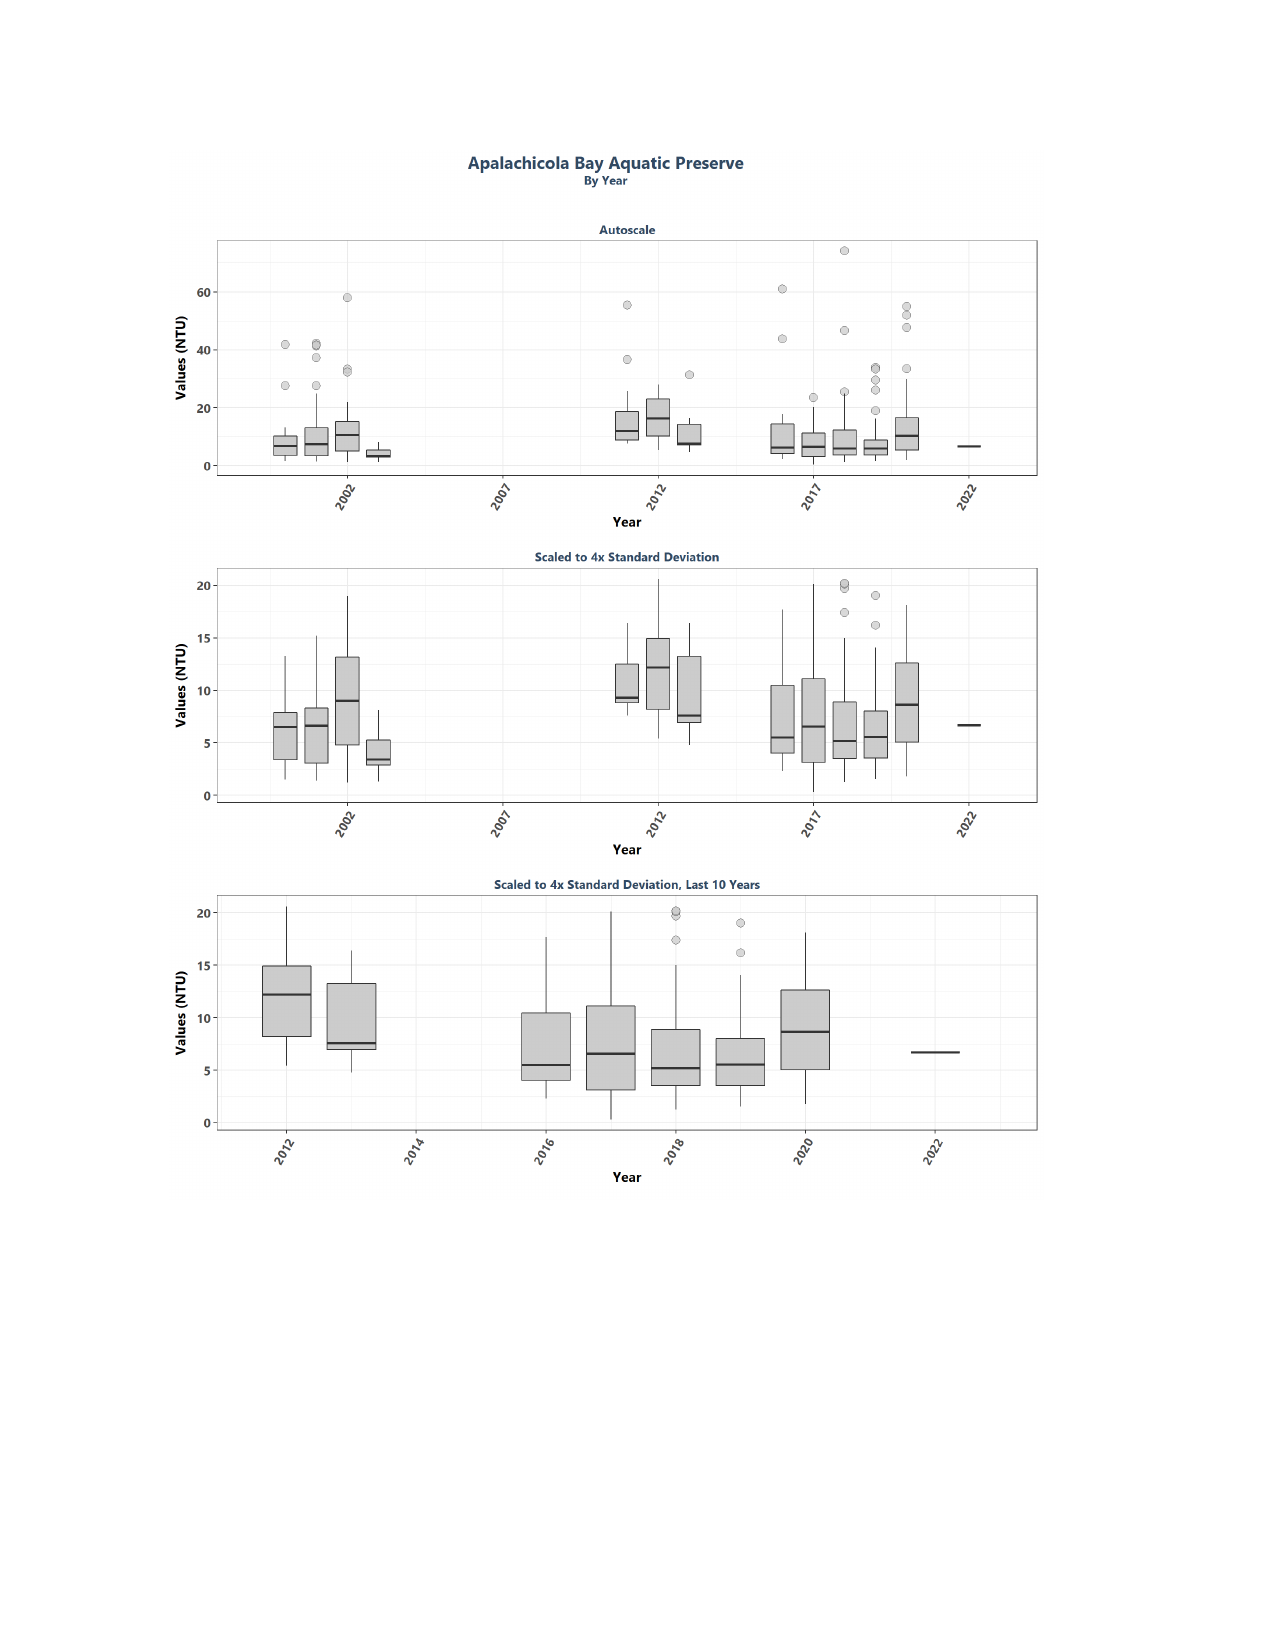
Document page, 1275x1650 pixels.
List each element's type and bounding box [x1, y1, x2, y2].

picture [168, 150, 1044, 1200]
